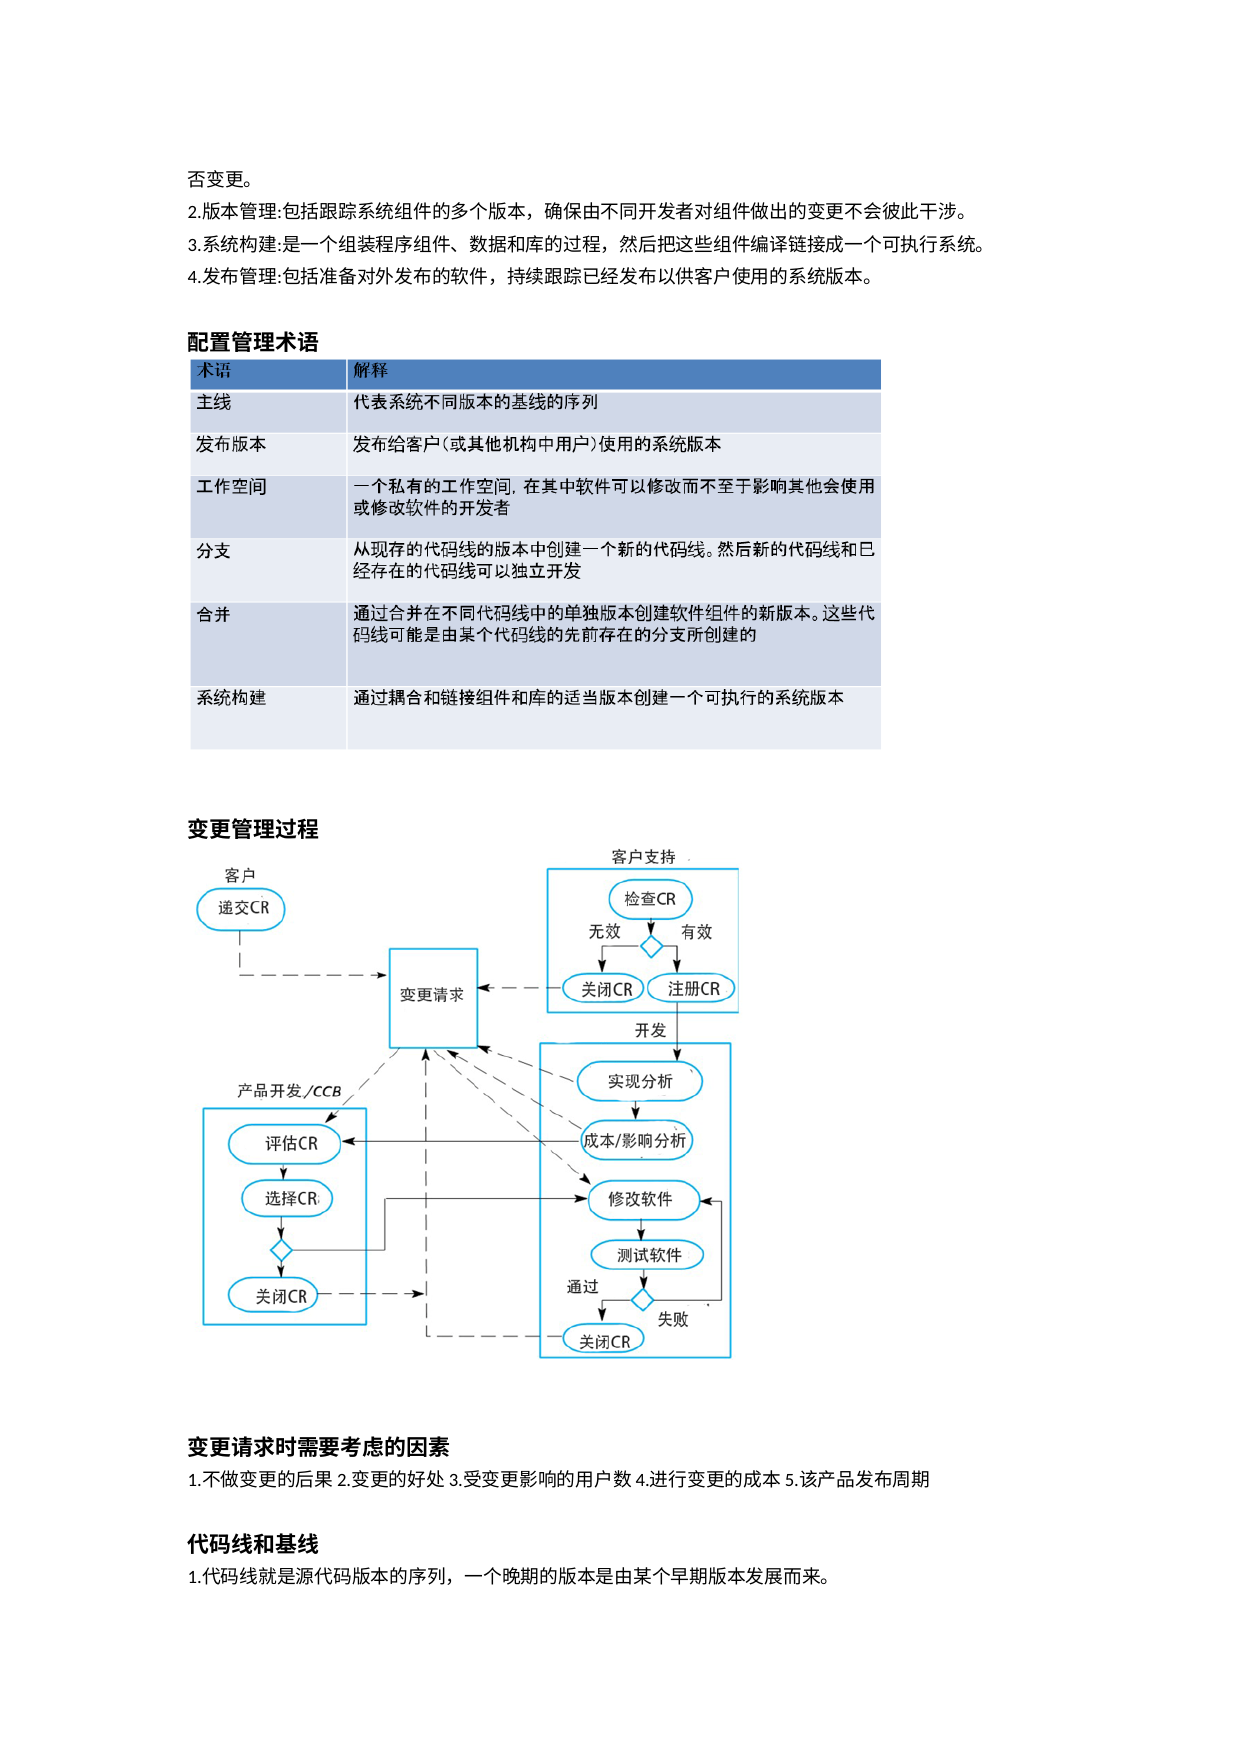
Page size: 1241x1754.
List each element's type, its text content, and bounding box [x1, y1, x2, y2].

text 3.系统构建:是一个组装程序组件、数据和库的过程，然后把这些组件编译链接成一个可执行系统。 [187, 227, 1053, 259]
text 1.不做变更的后果2.变更的好处3.受变更影响的用户数4.进行变更的成本5.该产品发布周期 [187, 1462, 1053, 1494]
picture [187, 844, 743, 1366]
text 1.代码线就是源代码版本的序列，一个晚期的版本是由某个早期版本发展而来。 [187, 1559, 1053, 1592]
text 代码线和基线 [187, 1527, 1053, 1559]
picture [187, 357, 885, 751]
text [187, 162, 1053, 194]
text 2.版本管理:包括跟踪系统组件的多个版本，确保由不同开发者对组件做出的变更不会彼此干涉。 [187, 194, 1053, 227]
text 变更请求时需要考虑的因素 [187, 1429, 1053, 1462]
text 配置管理术语 [187, 324, 1053, 357]
text 变更管理过程 [187, 812, 1053, 844]
text 4.发布管理:包括准备对外发布的软件，持续跟踪已经发布以供客户使用的系统版本。 [187, 259, 1053, 292]
